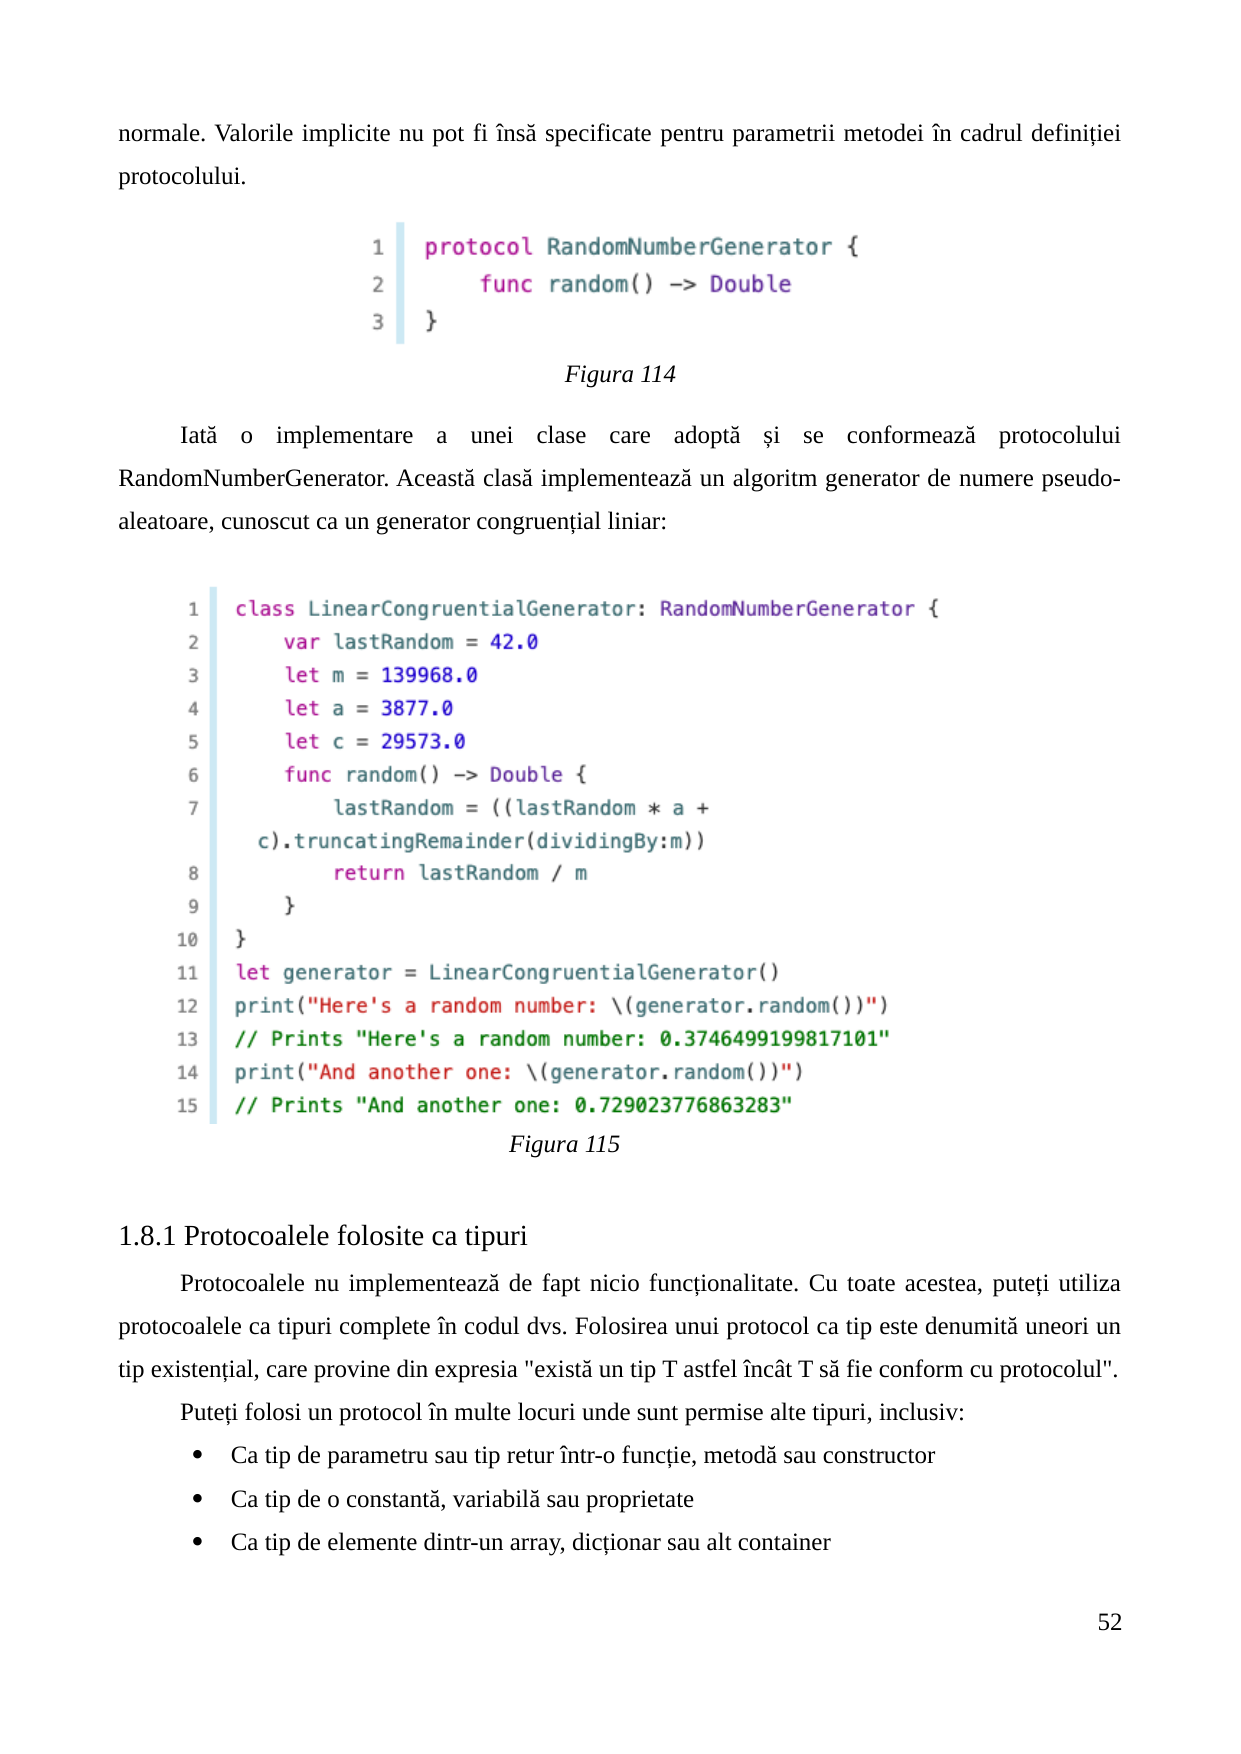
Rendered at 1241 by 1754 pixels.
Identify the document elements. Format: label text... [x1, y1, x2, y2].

text Protocoalele nu implementează de fapt nicio funcționalitate. Cu toate acestea, puteți utiliza protocoalele ca tipuri complete în codul dvs. Folosirea unui protocol ca tip este denumită uneori un tip existențial, care provine din expresia "există un tip T astfel încât T să fie conform cu protocolul". [118, 1268, 1122, 1383]
text Iată o implementare a unei clase care adoptă și se conformează protocolului RandomNumberGenerator. Această clasă implementează un algoritm generator de numere pseudo-aleatoare, cunoscut ca un generator congruențial liniar: [118, 420, 1122, 535]
picture [361, 217, 879, 354]
list Ca tip de parametru sau tip retur într-o funcție, metodă sau constructor [193, 1441, 1122, 1469]
subtitle 1.8.1 Protocoalele folosite ca tipuri [118, 1218, 1122, 1251]
list Ca tip de o constantă, variabilă sau proprietate [193, 1484, 1122, 1512]
list Ca tip de elemente dintr-un array, dicționar sau alt container [193, 1527, 1122, 1556]
picture [171, 578, 958, 1124]
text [118, 118, 1122, 190]
text Puteți folosi un protocol în multe locuri unde sunt permise alte tipuri, inclusiv: [118, 1397, 1122, 1426]
